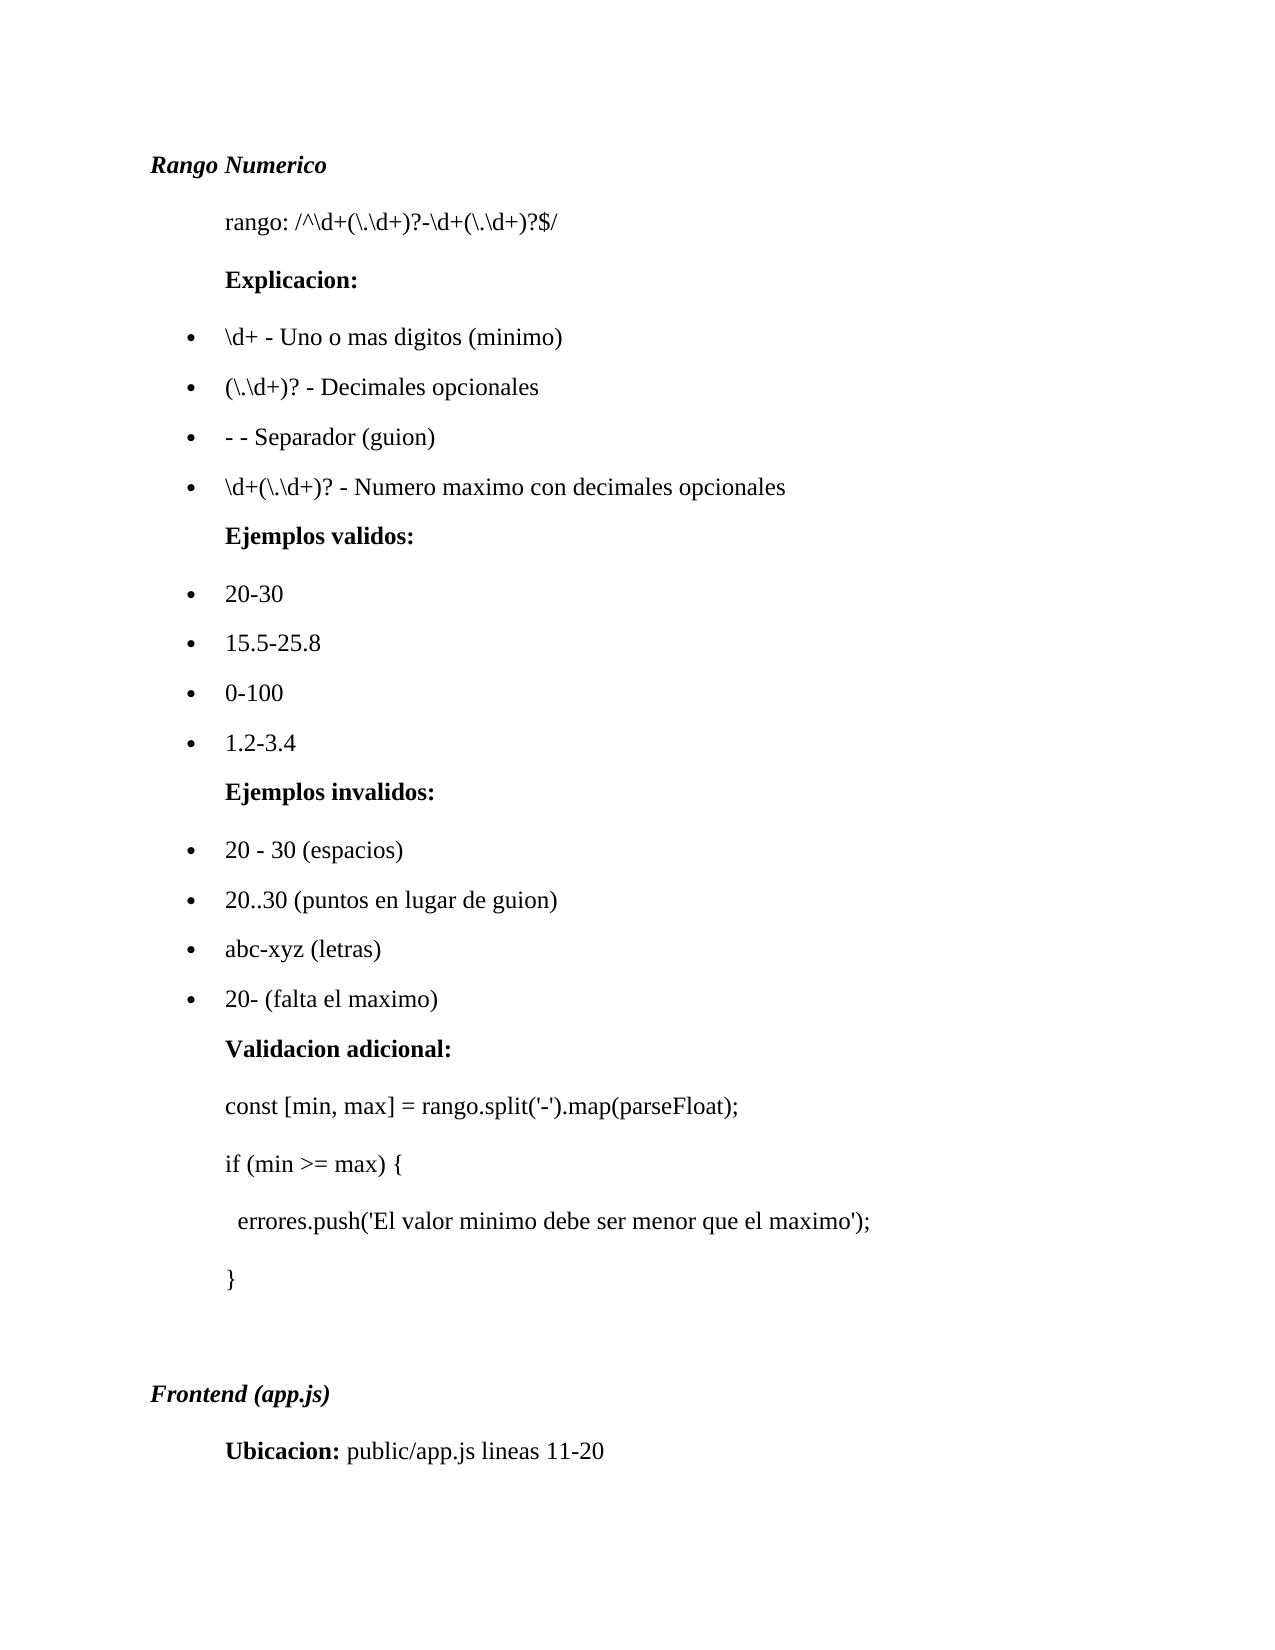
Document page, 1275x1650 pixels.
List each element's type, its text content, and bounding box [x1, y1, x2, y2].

text Ejemplos validos: [150, 521, 1125, 550]
list abc-xyz (letras) [187, 934, 1125, 963]
list 20..30 (puntos en lugar de guion) [187, 885, 1125, 913]
list 15.5-25.8 [187, 628, 1125, 657]
text rango: /^\d+(\.\d+)?-\d+(\.\d+)?$/ [150, 207, 1125, 236]
list - - Separador (guion) [187, 422, 1125, 451]
text if (min >= max) { [150, 1149, 1125, 1177]
text Validacion adicional: [150, 1034, 1125, 1062]
list 20- (falta el maximo) [187, 984, 1125, 1013]
subtitle Rango Numerico [150, 150, 1125, 179]
subtitle Frontend (app.js) [150, 1379, 1125, 1407]
list 1.2-3.4 [187, 728, 1125, 757]
text } [150, 1264, 1125, 1292]
list (\.\d+)? - Decimales opcionales [187, 372, 1125, 401]
list \d+(\.\d+)? - Numero maximo con decimales opcionales [187, 472, 1125, 500]
list \d+ - Uno o mas digitos (minimo) [187, 322, 1125, 351]
list 20 - 30 (espacios) [187, 835, 1125, 864]
text const [min, max] = rango.split('-').map(parseFloat); [150, 1091, 1125, 1120]
text errores.push('El valor minimo debe ser menor que el maximo'); [150, 1206, 1125, 1235]
text Ejemplos invalidos: [150, 777, 1125, 806]
text Explicacion: [150, 265, 1125, 294]
list 0-100 [187, 678, 1125, 707]
list 20-30 [187, 579, 1125, 607]
text Ubicacion: public/app.js lineas 11-20 [150, 1436, 1125, 1465]
